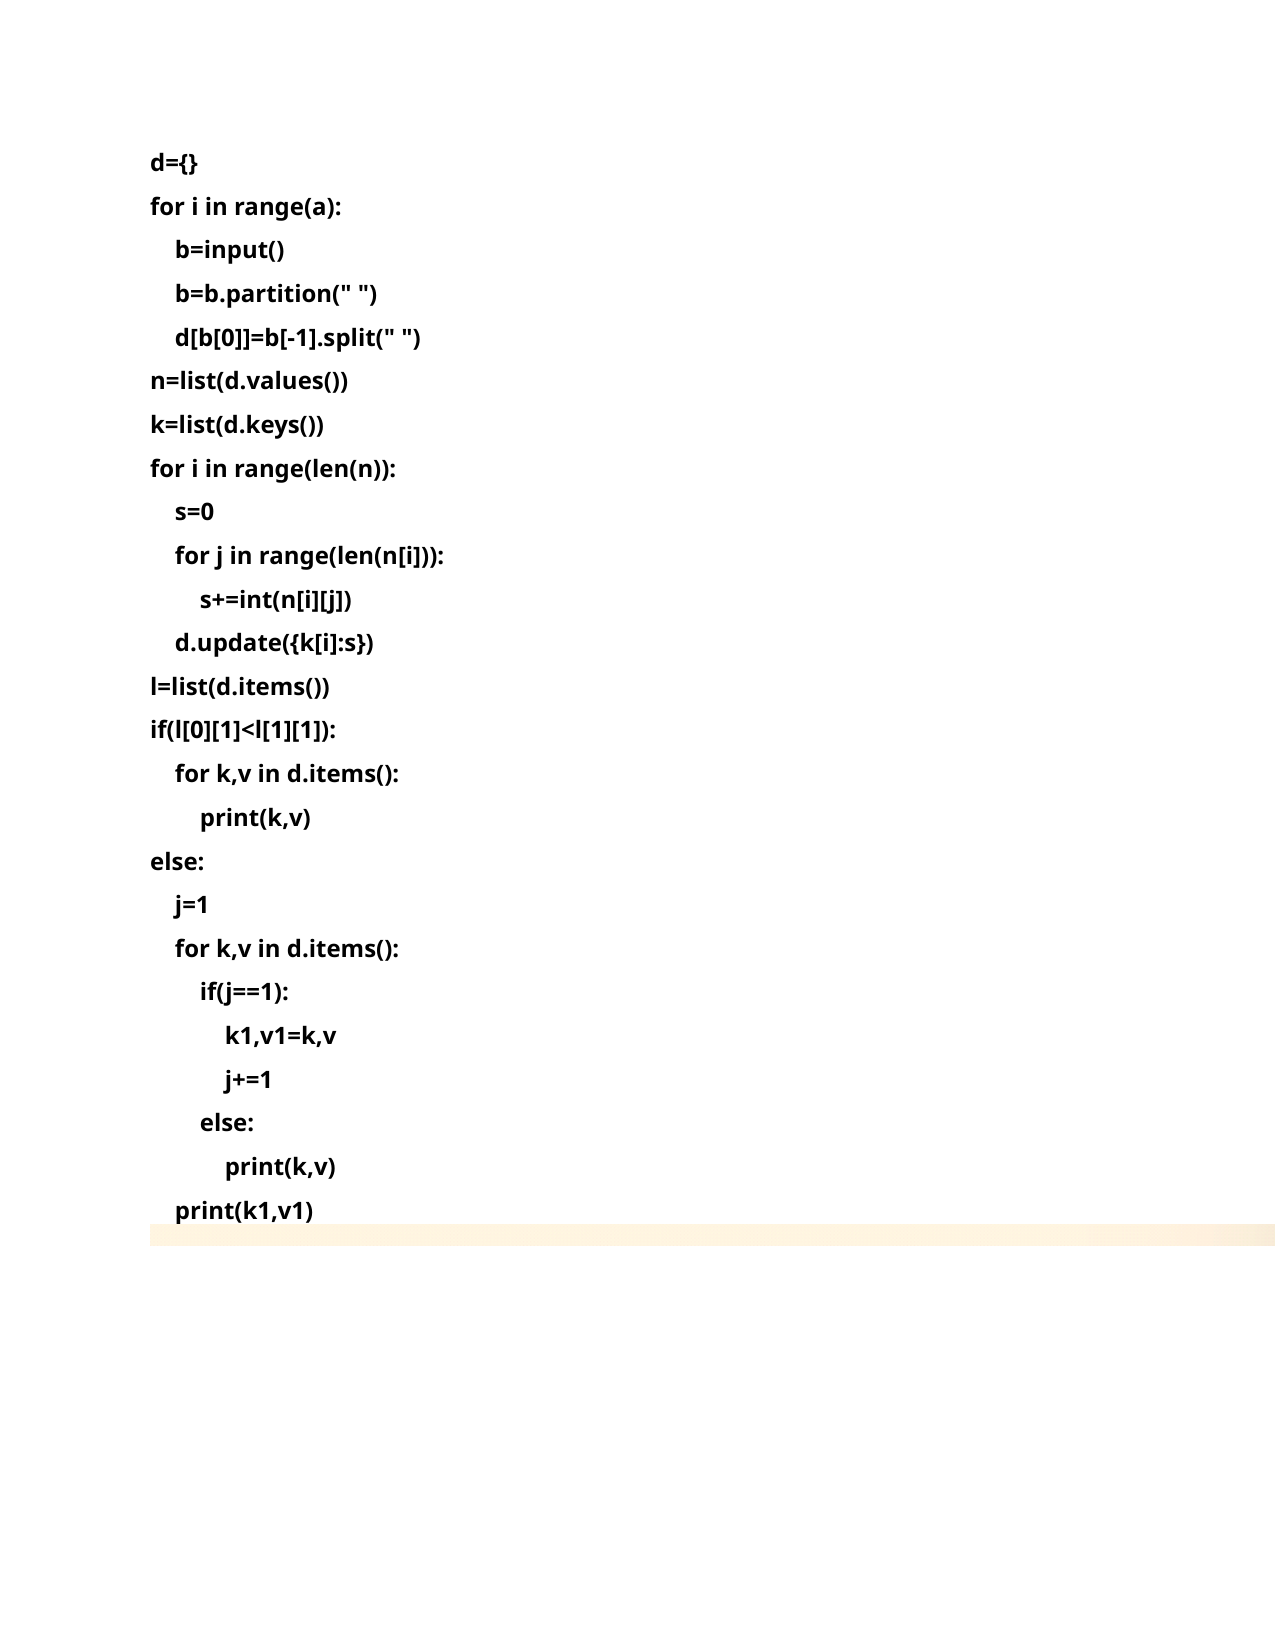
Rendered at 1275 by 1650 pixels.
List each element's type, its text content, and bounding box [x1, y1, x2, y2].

text j+=1 [150, 1067, 1125, 1093]
text b=input() [150, 237, 1125, 264]
text for j in range(len(n[i])): [150, 543, 1125, 570]
text k1,v1=k,v [150, 1023, 1125, 1050]
text j=1 [150, 892, 1125, 919]
text for i in range(a): [150, 194, 1125, 221]
text s+=int(n[i][j]) [150, 586, 1125, 613]
text if(j==1): [150, 979, 1125, 1006]
text b=b.partition(" ") [150, 281, 1125, 308]
text n=list(d.values()) [150, 368, 1125, 395]
text s=0 [150, 499, 1125, 526]
text d={} [150, 150, 1125, 177]
text print(k,v) [150, 1154, 1125, 1181]
text else: [150, 1110, 1125, 1137]
text else: [150, 848, 1125, 875]
text k=list(d.keys()) [150, 412, 1125, 439]
text for k,v in d.items(): [150, 936, 1125, 963]
text d.update({k[i]:s}) [150, 630, 1125, 657]
text print(k,v) [150, 805, 1125, 832]
text l=list(d.items()) [150, 674, 1125, 701]
text for k,v in d.items(): [150, 761, 1125, 788]
text if(l[0][1]<l[1][1]): [150, 717, 1125, 744]
text print(k1,v1) [150, 1197, 1125, 1224]
text d[b[0]]=b[-1].split(" ") [150, 324, 1125, 352]
text for i in range(len(n)): [150, 456, 1125, 482]
